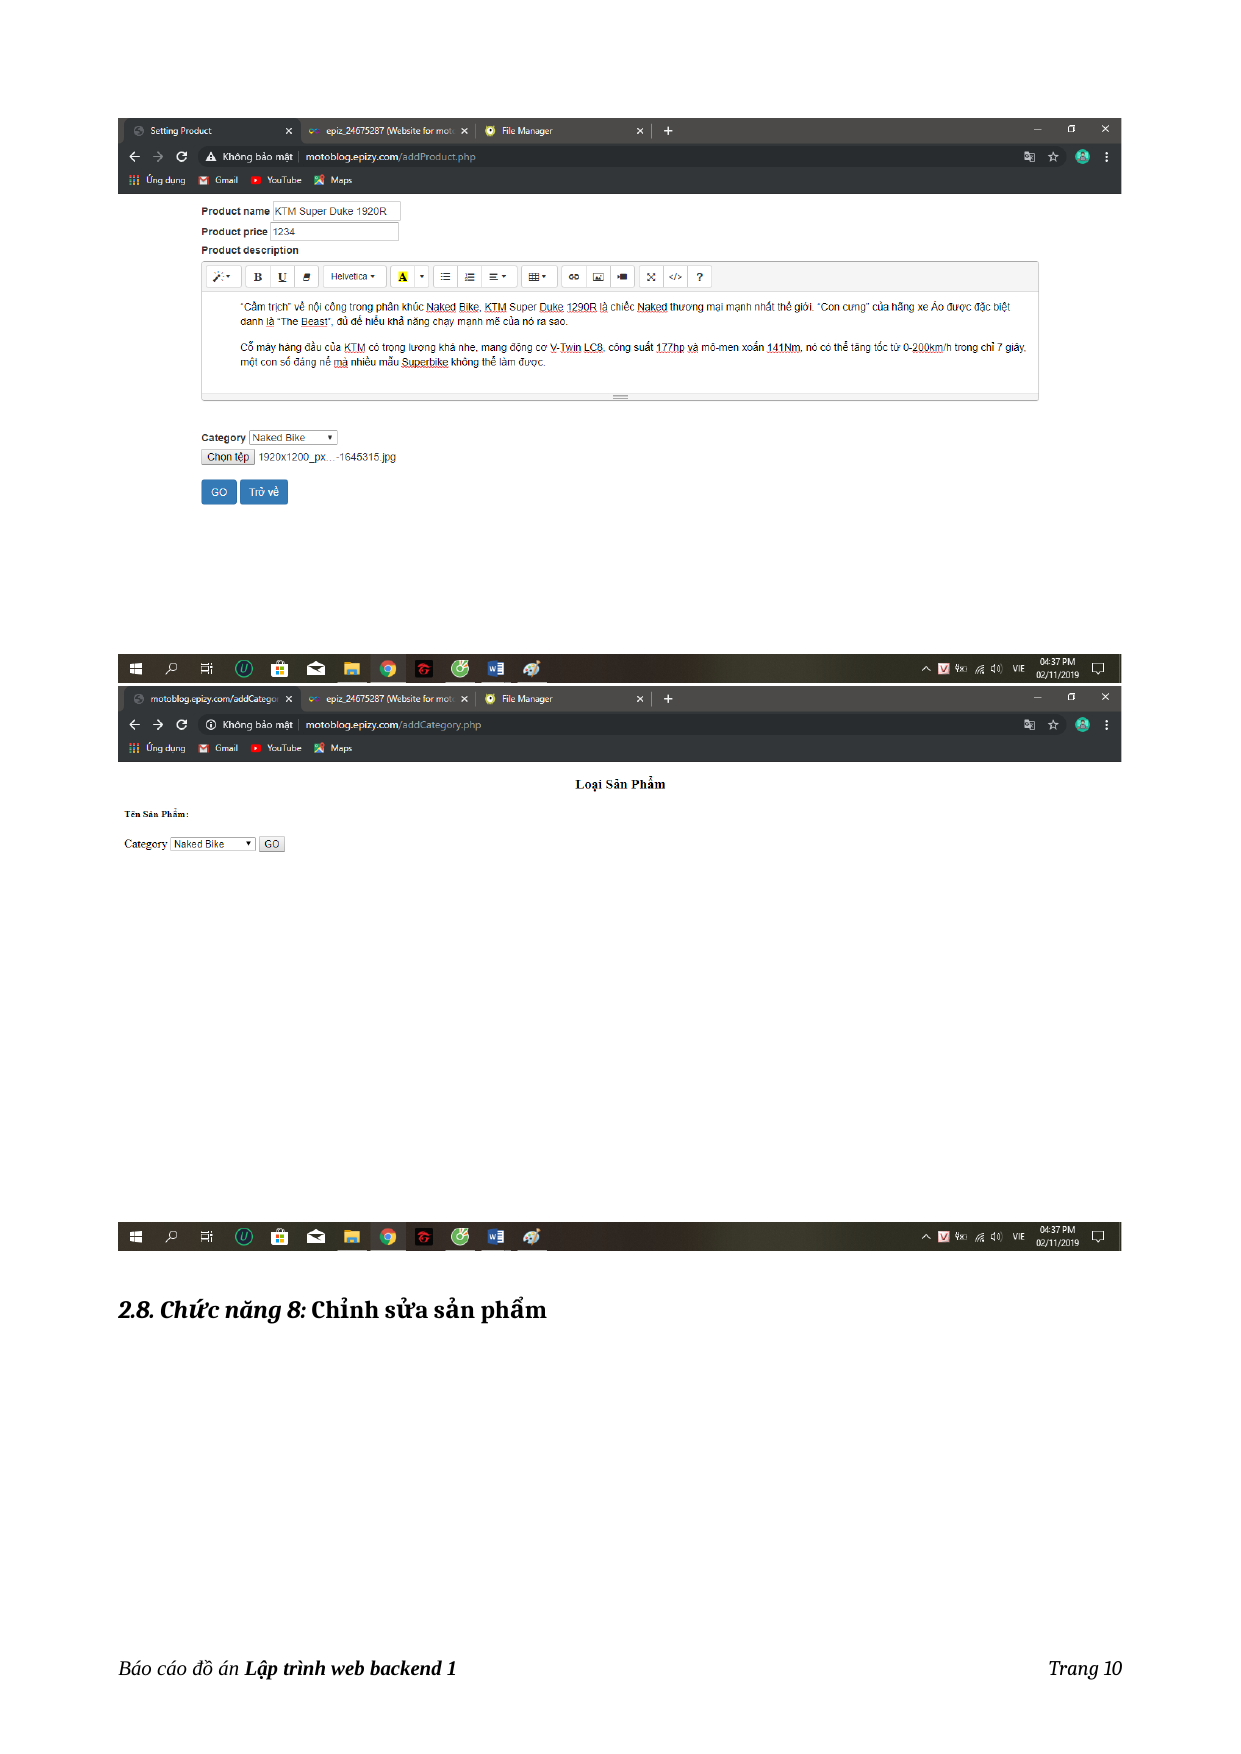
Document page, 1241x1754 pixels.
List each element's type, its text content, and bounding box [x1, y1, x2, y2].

picture [118, 118, 1122, 683]
text 2.8. Chức năng 8: Chỉnh sửa sản phẩm [118, 1296, 1122, 1325]
picture [118, 686, 1122, 1251]
